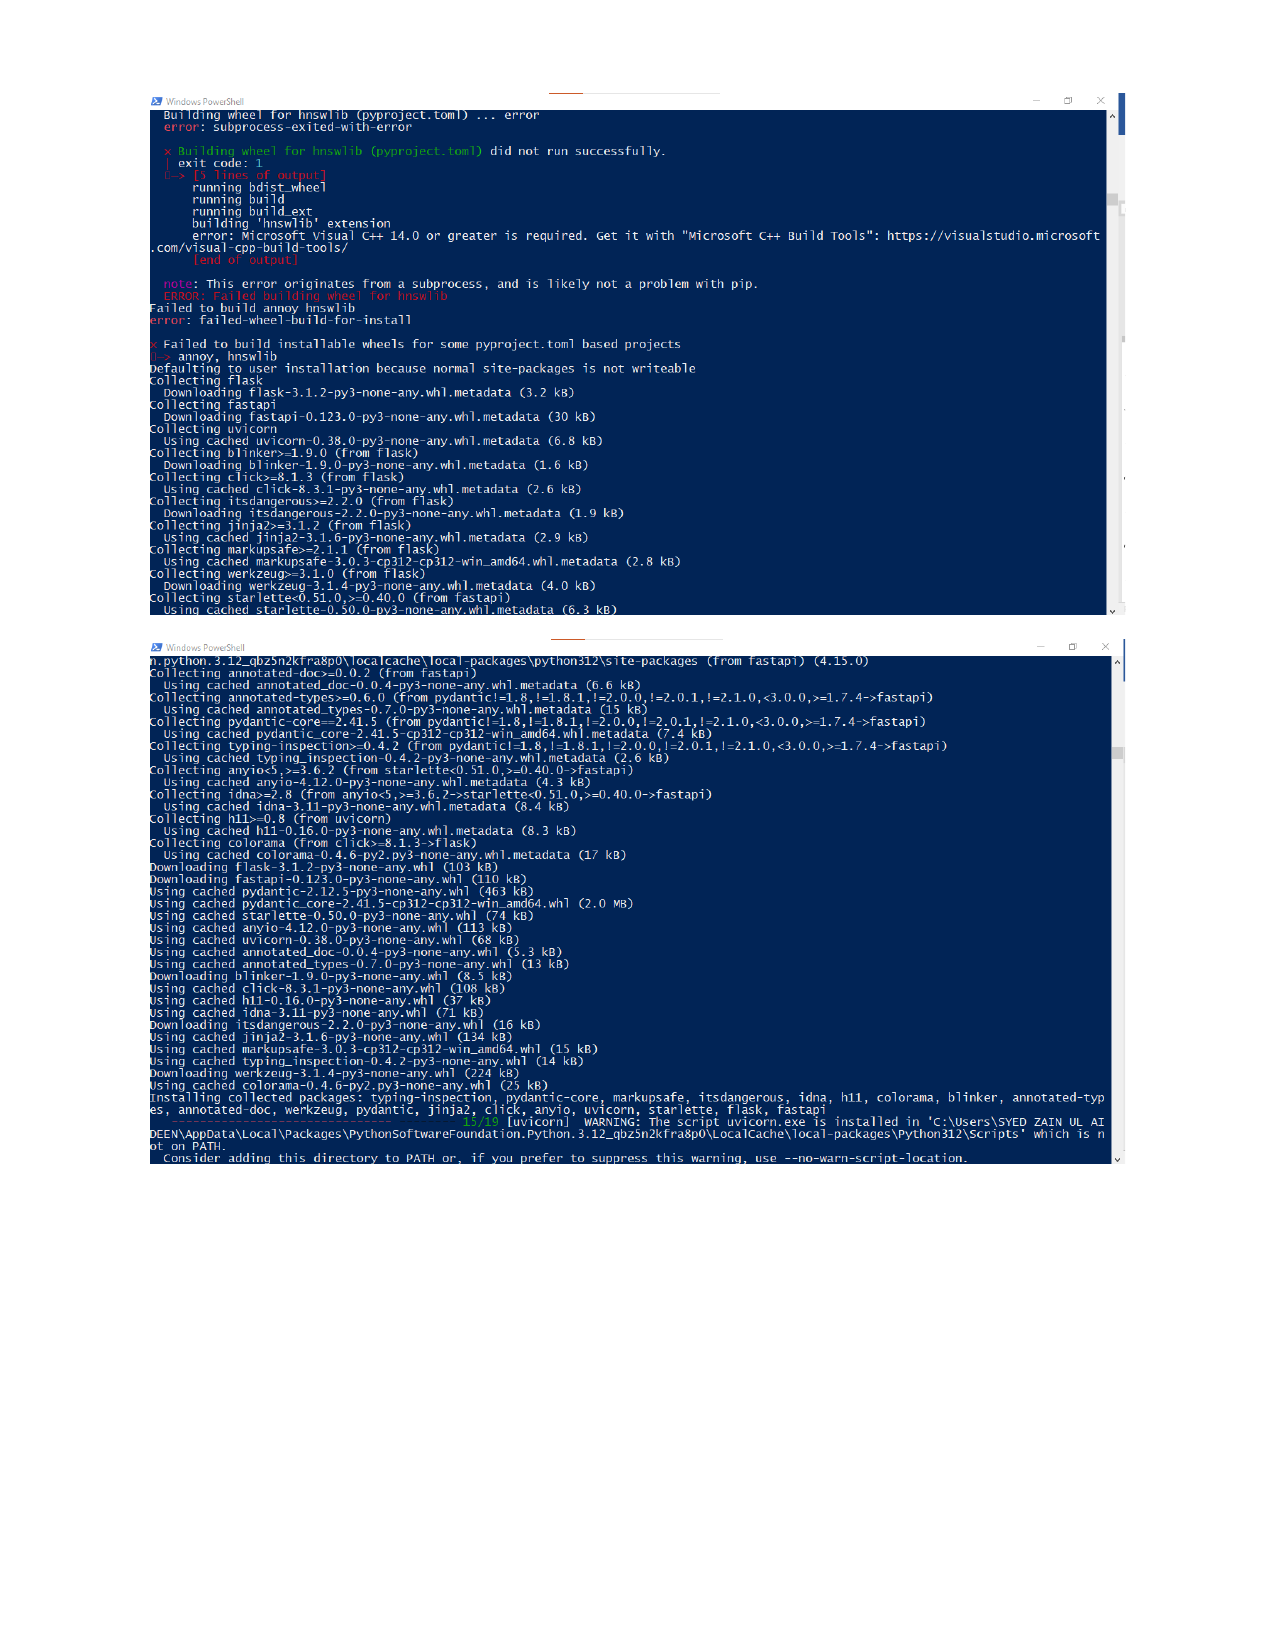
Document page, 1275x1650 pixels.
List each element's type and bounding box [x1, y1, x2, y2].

picture [150, 93, 1125, 615]
picture [150, 639, 1125, 1164]
